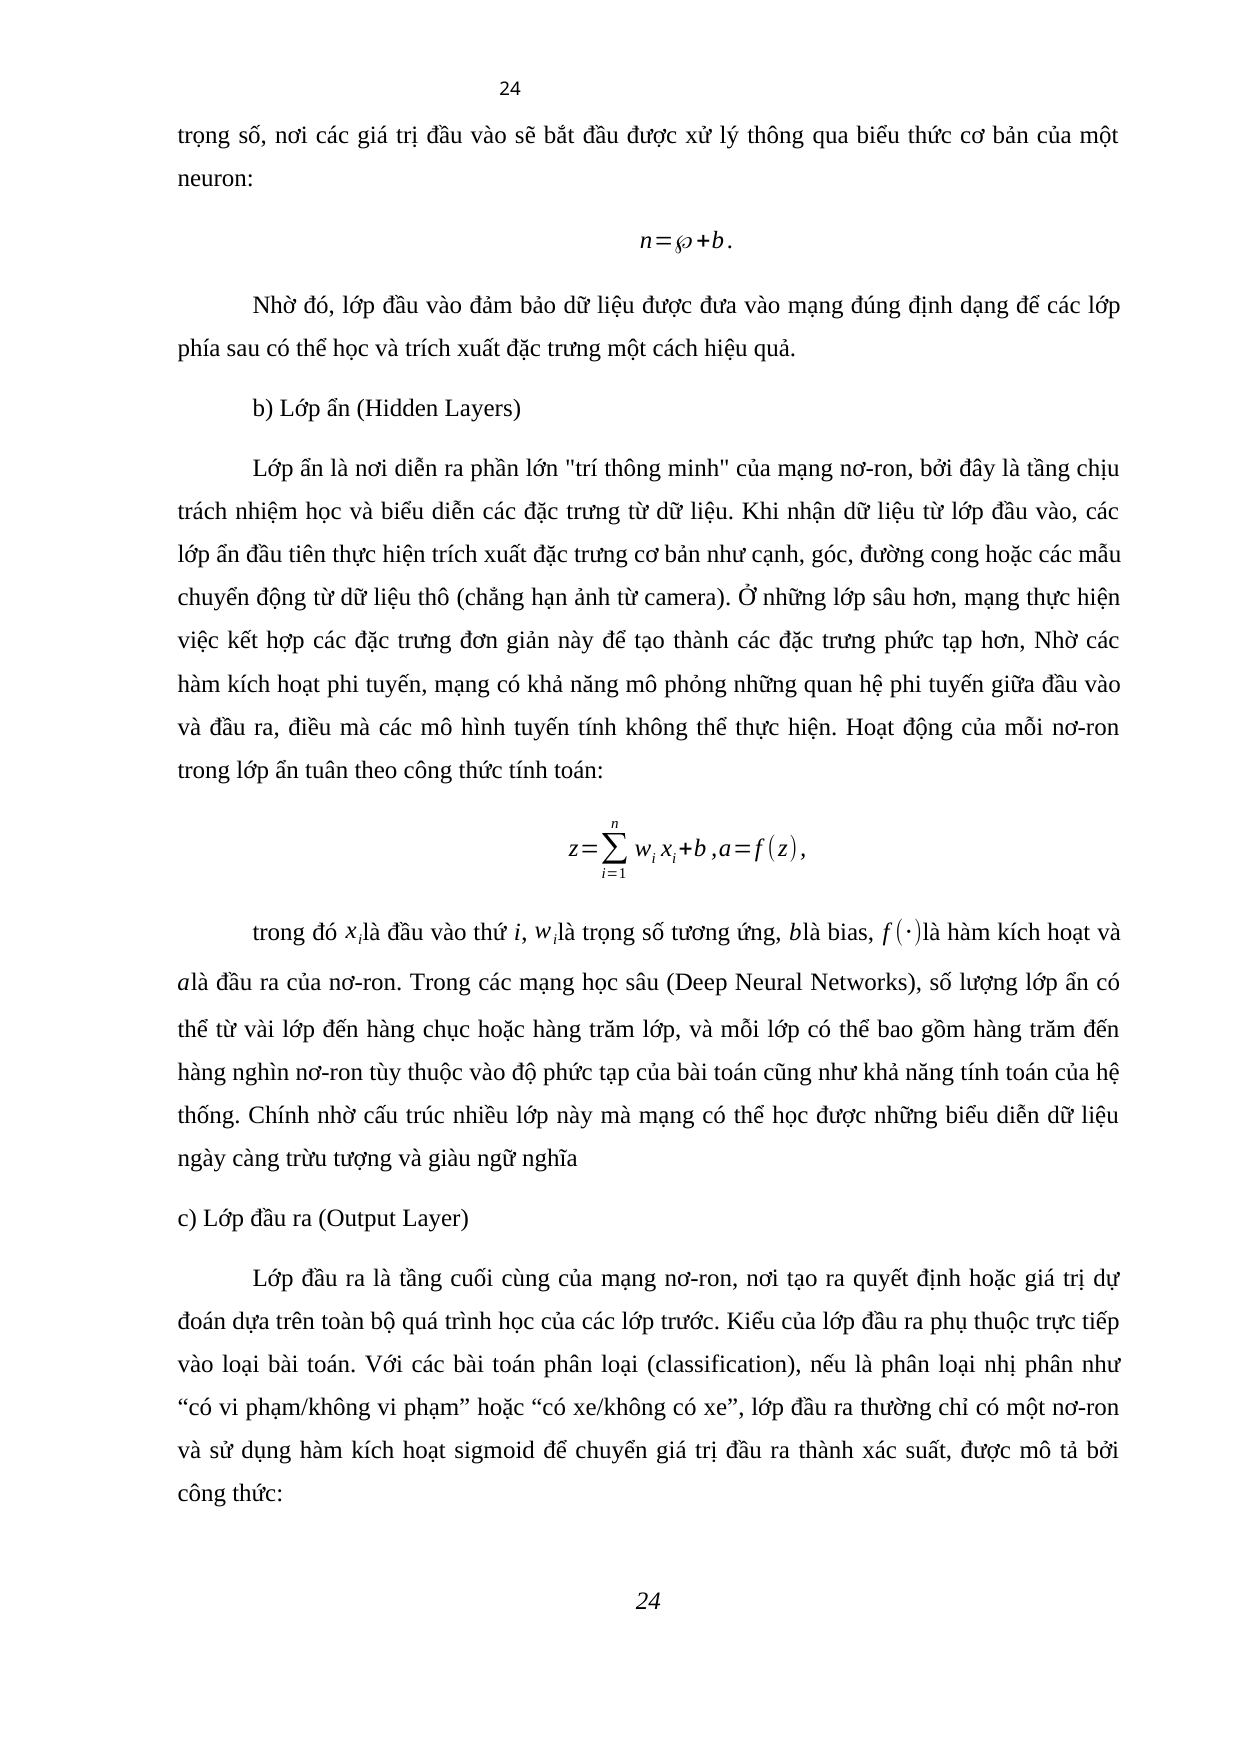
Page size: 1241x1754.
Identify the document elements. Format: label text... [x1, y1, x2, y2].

text c) Lớp đầu ra (Output Layer) [177, 1203, 1121, 1232]
text Lớp ẩn là nơi diễn ra phần lớn "trí thông minh" của mạng nơ-ron, bởi đây là tầng chịu trách nhiệm học và biểu diễn các đặc trưng từ dữ liệu. Khi nhận dữ liệu từ lớp đầu vào, các lớp ẩn đầu tiên thực hiện trích xuất đặc trưng cơ bản như cạnh, góc, đường cong hoặc các mẫu chuyển động từ dữ liệu thô (chẳng hạn ảnh từ camera). Ở những lớp sâu hơn, mạng thực hiện việc kết hợp các đặc trưng đơn giản này để tạo thành các đặc trưng phức tạp hơn, Nhờ các hàm kích hoạt phi tuyến, mạng có khả năng mô phỏng những quan hệ phi tuyến giữa đầu vào và đầu ra, điều mà các mô hình tuyến tính không thể thực hiện. Hoạt động của mỗi nơ-ron trong lớp ẩn tuân theo công thức tính toán: [177, 453, 1121, 784]
text Lớp đầu ra là tầng cuối cùng của mạng nơ-ron, nơi tạo ra quyết định hoặc giá trị dự đoán dựa trên toàn bộ quá trình học của các lớp trước. Kiểu của lớp đầu ra phụ thuộc trực tiếp vào loại bài toán. Với các bài toán phân loại (classification), nếu là phân loại nhị phân như “có vi phạm/không vi phạm” hoặc “có xe/không có xe”, lớp đầu ra thường chỉ có một nơ-ron và sử dụng hàm kích hoạt sigmoid để chuyển giá trị đầu ra thành xác suất, được mô tả bởi công thức: [177, 1263, 1121, 1507]
text trong đó là đầu vào thứ , là trọng số tương ứng, là bias, là hàm kích hoạt và là đầu ra của nơ-ron. Trong các mạng học sâu (Deep Neural Networks), số lượng lớp ẩn có thể từ vài lớp đến hàng chục hoặc hàng trăm lớp, và mỗi lớp có thể bao gồm hàng trăm đến hàng nghìn nơ-ron tùy thuộc vào độ phức tạp của bài toán cũng như khả năng tính toán của hệ thống. Chính nhờ cấu trúc nhiều lớp này mà mạng có thể học được những biểu diễn dữ liệu ngày càng trừu tượng và giàu ngữ nghĩa [177, 915, 1121, 1172]
text b) Lớp ẩn (Hidden Layers) [177, 393, 1121, 422]
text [177, 120, 1121, 192]
text Nhờ đó, lớp đầu vào đảm bảo dữ liệu được đưa vào mạng đúng định dạng để các lớp phía sau có thể học và trích xuất đặc trưng một cách hiệu quả. [177, 290, 1121, 362]
